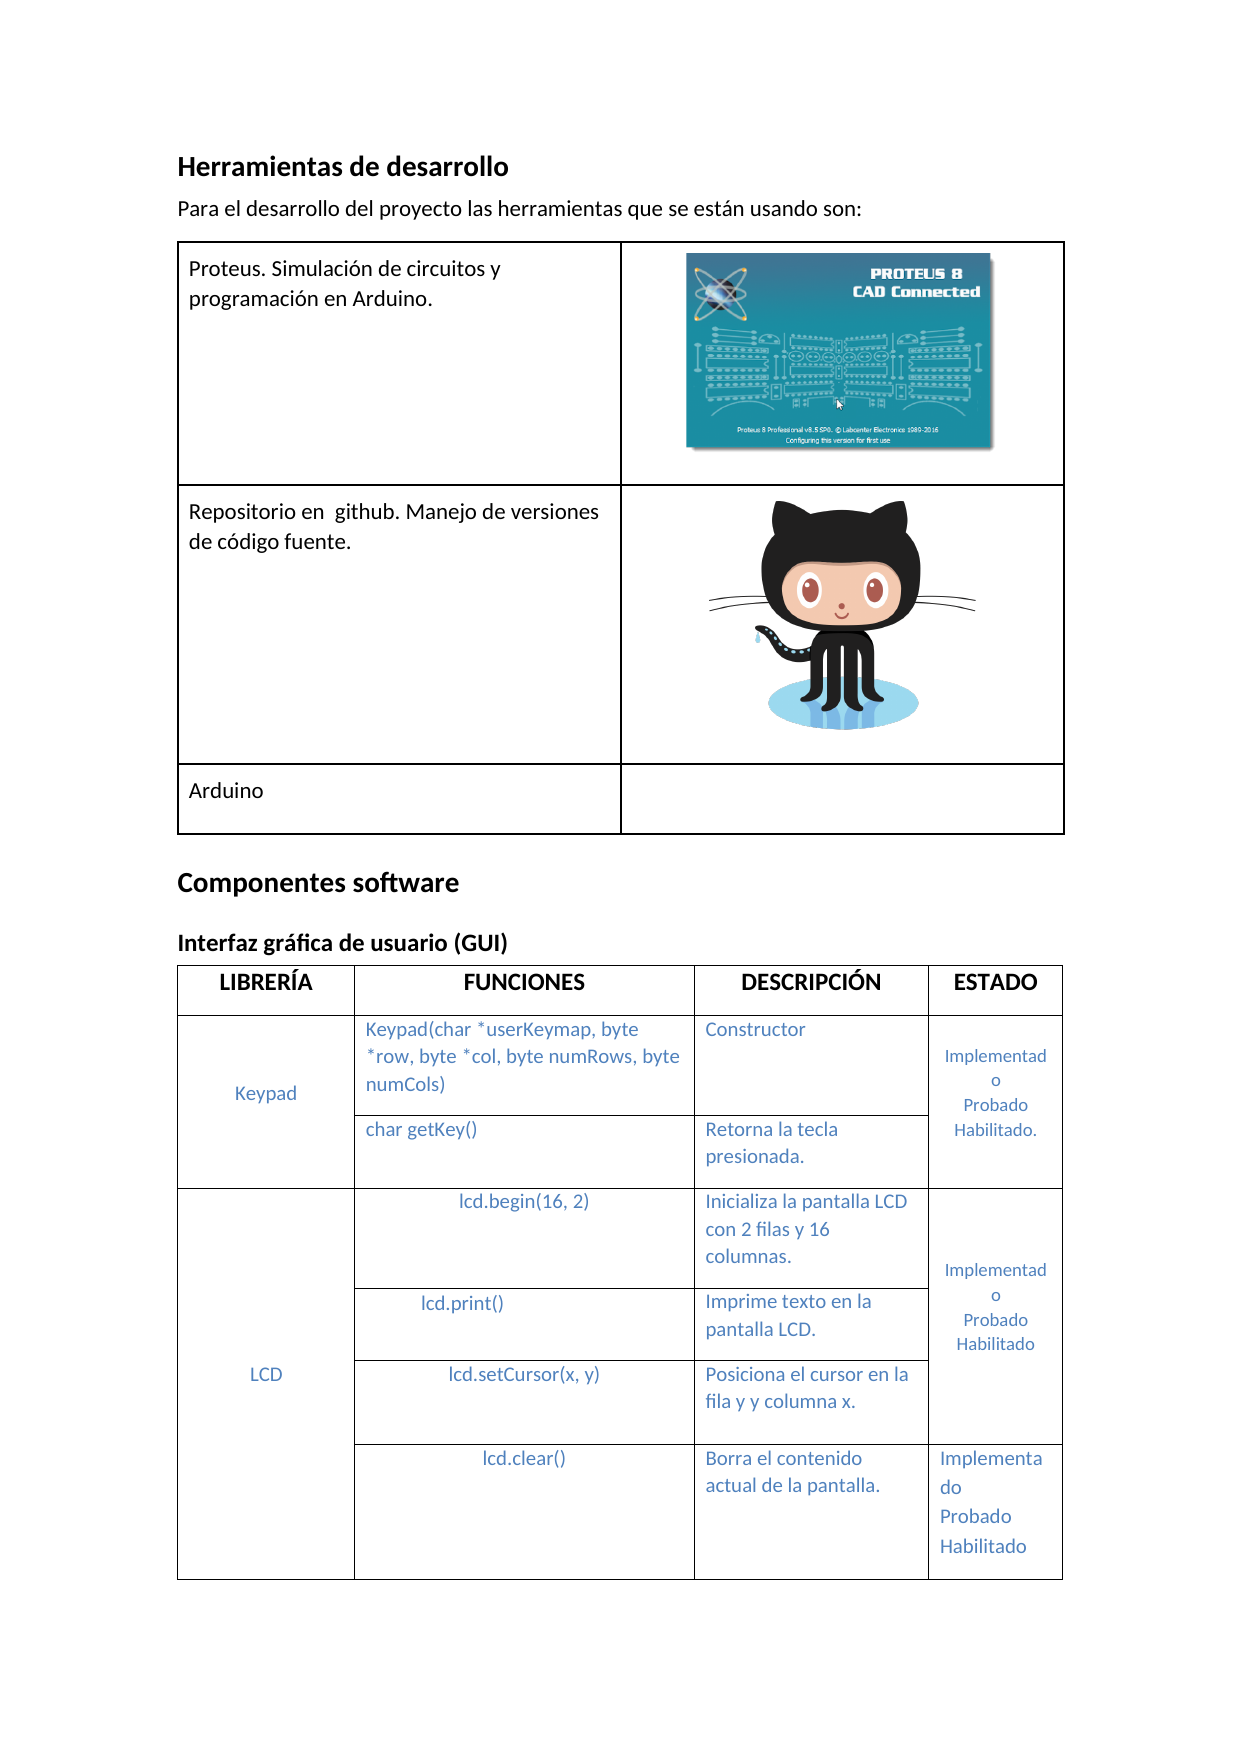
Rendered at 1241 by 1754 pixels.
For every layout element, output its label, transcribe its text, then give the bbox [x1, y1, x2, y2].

table_cell [622, 486, 1063, 763]
text Para el desarrollo del proyecto las herramientas que se están usando son: [177, 194, 1063, 222]
table_cell [622, 765, 1063, 833]
table_cell Repositorio en github. Manejo de versiones de código fuente. [179, 486, 620, 763]
subtitle Interfaz gráfica de usuario (GUI) [177, 928, 1063, 958]
table_header ESTADO [929, 966, 1062, 1015]
table_cell Implementado Probado Habilitado [929, 1445, 1062, 1579]
table_cell lcd.setCursor(x, y) [355, 1361, 694, 1444]
table_header DESCRIPCIÓN [695, 966, 928, 1015]
table_cell Imprime texto en la pantalla LCD. [695, 1289, 928, 1360]
table_header LIBRERÍA [178, 966, 354, 1015]
picture [700, 496, 985, 734]
table_cell lcd.begin(16, 2) [355, 1189, 694, 1288]
picture [686, 253, 999, 456]
subtitle Herramientas de desarrollo [177, 148, 1063, 183]
table_header Proteus. Simulación de circuitos y programación en Arduino. [179, 243, 620, 484]
subtitle Componentes software [177, 864, 1063, 900]
table_header FUNCIONES [355, 966, 694, 1015]
table_cell Keypad(char *userKeymap, byte *row, byte *col, byte numRows, byte numCols) [355, 1016, 694, 1115]
table_header [622, 243, 1063, 484]
table_cell Implementado Probado Habilitado. [929, 1016, 1062, 1188]
table_cell Keypad [178, 1016, 354, 1188]
table_cell char getKey() [355, 1116, 694, 1188]
table_cell Inicializa la pantalla LCD con 2 filas y 16 columnas. [695, 1189, 928, 1288]
table_cell Constructor [695, 1016, 928, 1115]
table_cell Arduino [179, 765, 620, 833]
table_cell Retorna la tecla presionada. [695, 1116, 928, 1188]
table_cell Posiciona el cursor en la fila y y columna x. [695, 1361, 928, 1444]
table_cell Borra el contenido actual de la pantalla. [695, 1445, 928, 1579]
table_cell Implementado Probado Habilitado [929, 1189, 1062, 1444]
table_cell lcd.clear() [355, 1445, 694, 1579]
table_cell LCD [178, 1189, 354, 1579]
table_cell [355, 1289, 694, 1360]
